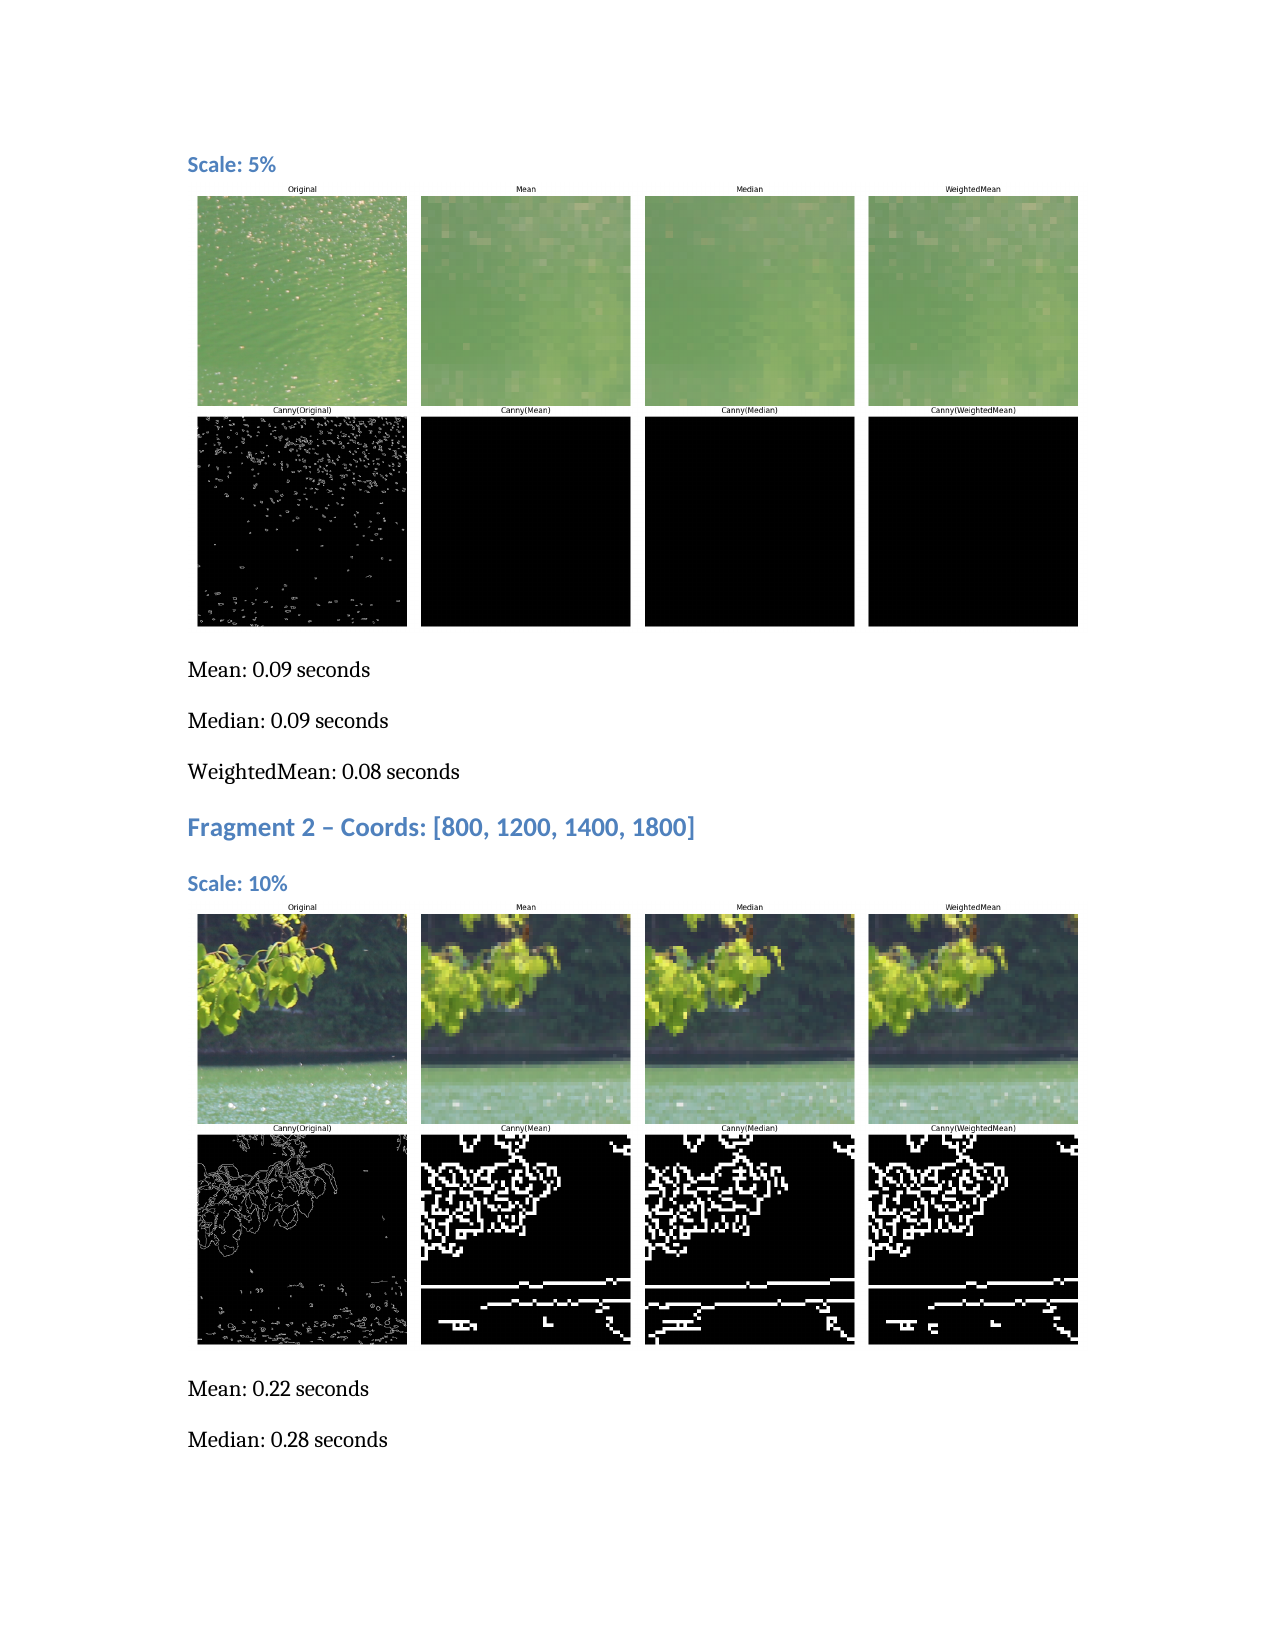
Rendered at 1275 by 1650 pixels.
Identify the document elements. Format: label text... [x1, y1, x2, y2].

subtitle Fragment 2 – Coords: [800, 1200, 1400, 1800] [187, 810, 1087, 843]
subtitle Scale: 10% [187, 869, 1087, 897]
text WeightedMean: 0.08 seconds [187, 759, 1087, 785]
text Mean: 0.09 seconds [187, 657, 1087, 683]
text Median: 0.28 seconds [187, 1427, 1087, 1453]
picture [187, 901, 1088, 1351]
picture [187, 182, 1088, 633]
text Median: 0.09 seconds [187, 708, 1087, 734]
subtitle Scale: 5% [187, 150, 1087, 178]
text Mean: 0.22 seconds [187, 1376, 1087, 1402]
